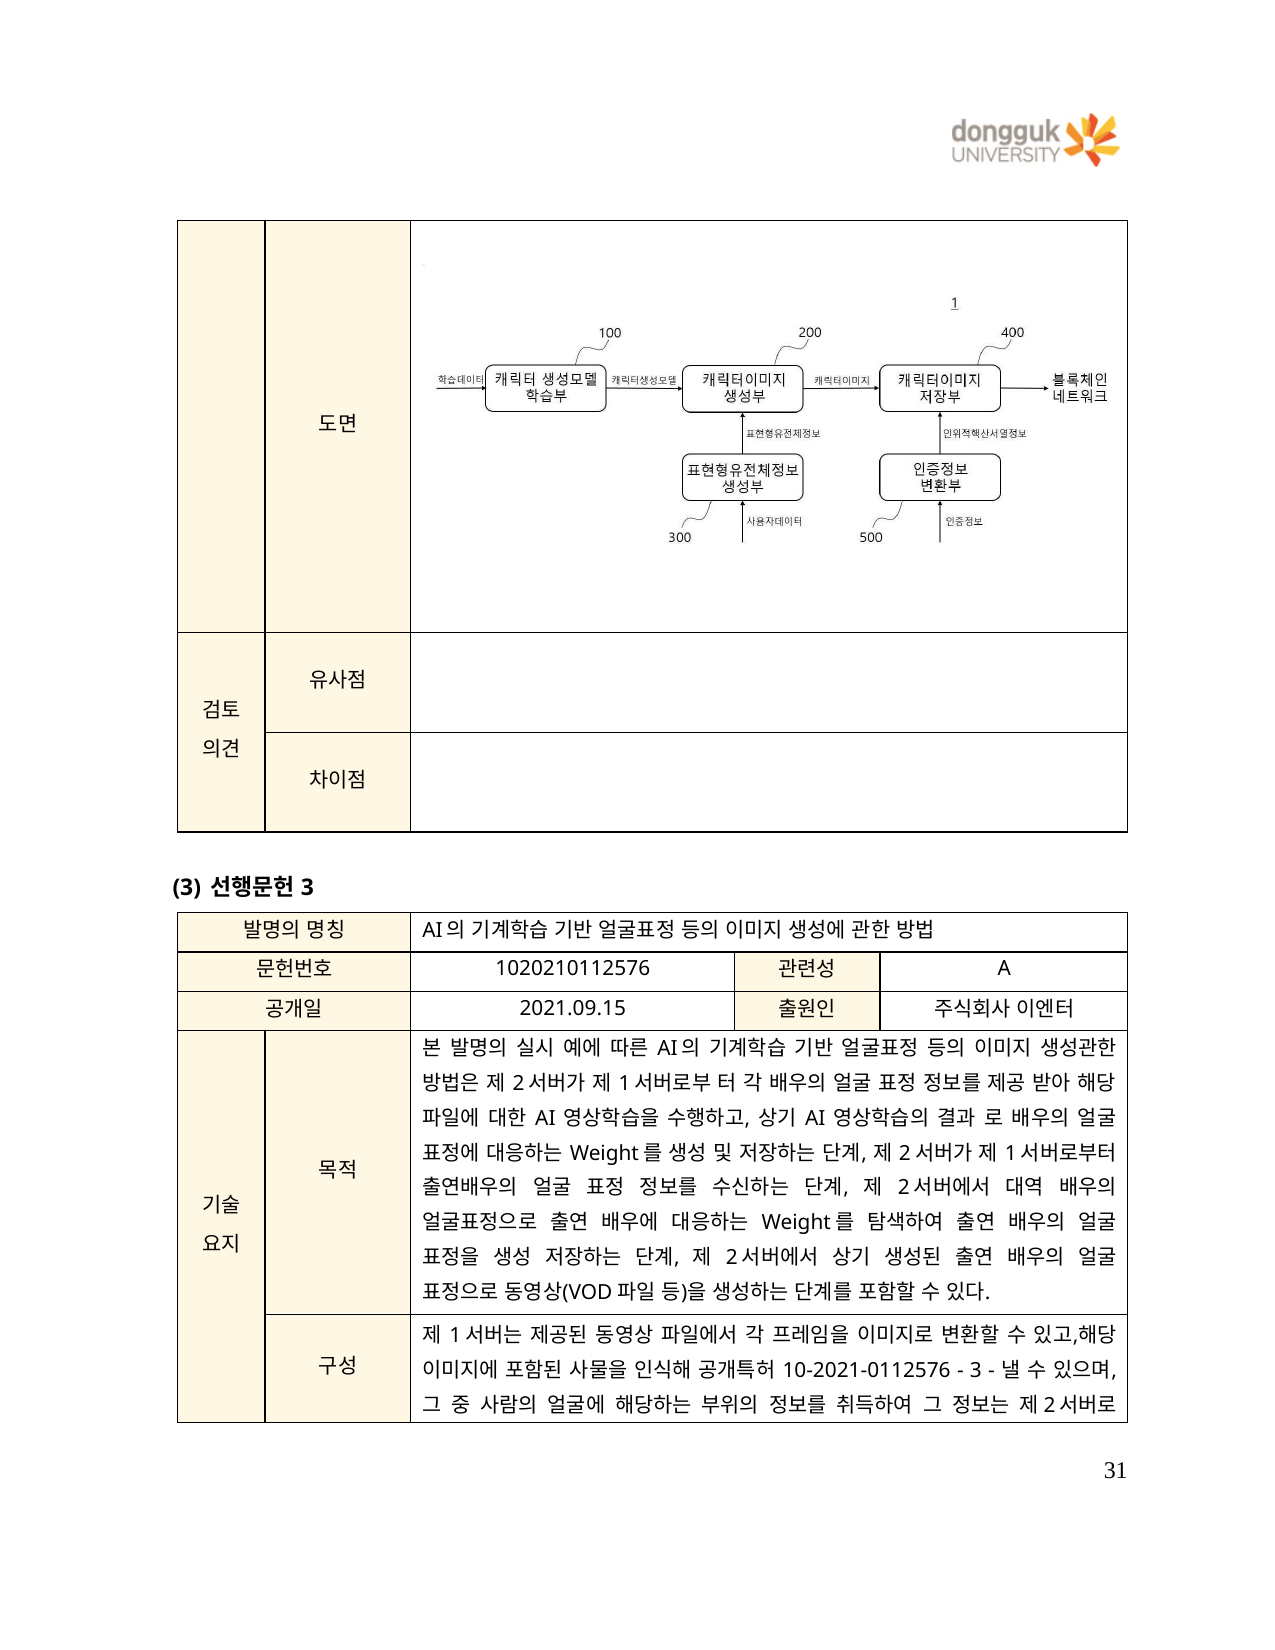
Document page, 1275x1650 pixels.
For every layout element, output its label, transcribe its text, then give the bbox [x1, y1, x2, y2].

table_cell 주식회사 이엔터 [881, 992, 1127, 1030]
table_cell 기술 요지 [178, 1031, 264, 1422]
table_cell 목적 [266, 1031, 410, 1313]
table_header AI의 기계학습 기반 얼굴표정 등의 이미지 생성에 관한 방법 [411, 913, 1127, 951]
table_cell [411, 633, 1127, 732]
table_cell 검토 의견 [178, 633, 264, 831]
table_cell [411, 221, 1127, 632]
table_cell 관련성 [735, 953, 879, 991]
table_cell 차이점 [266, 733, 410, 831]
table_header 발명의 명칭 [178, 913, 410, 951]
table_cell [411, 733, 1127, 831]
picture [422, 264, 1117, 580]
table_cell 2021.09.15 [411, 992, 734, 1030]
table_cell 도면 [266, 221, 410, 632]
list 선행문헌 3 [172, 869, 1127, 903]
table_cell 1020210112576 [411, 953, 734, 991]
table_cell 문헌번호 [178, 953, 410, 991]
table_cell A [881, 953, 1127, 991]
table_cell 구성 [266, 1315, 410, 1422]
table_cell 본 발명의 실시 예에 따른 AI의 기계학습 기반 얼굴표정 등의 이미지 생성관한 방법은 제 2서버가 제 1서버로부 터 각 배우의 얼굴 표정 정보를 제공 받아 해당 파일에 대한 AI 영상학습을 수행하고, 상기 AI 영상학습의 결과 로 배우의 얼굴 표정에 대응하는 Weight를 생성 및 저장하는 단계, 제 2서버가 제 1서버로부터 출연배우의 얼굴 표정 정보를 수신하는 단계, 제 2서버에서 대역 배우의 얼굴표정으로 출연 배우에 대응하는 Weight를 탐색하여 출연 배우의 얼굴 표정을 생성 저장하는 단계, 제 2서버에서 상기 생성된 출연 배우의 얼굴 표정으로 동영상(VOD 파일 등)을 생성하는 단계를 포함할 수 있다. [411, 1031, 1127, 1313]
table_cell 출원인 [735, 992, 879, 1030]
table_cell 공개일 [178, 992, 410, 1030]
table_cell 유사점 [266, 633, 410, 732]
picture [950, 110, 1122, 169]
